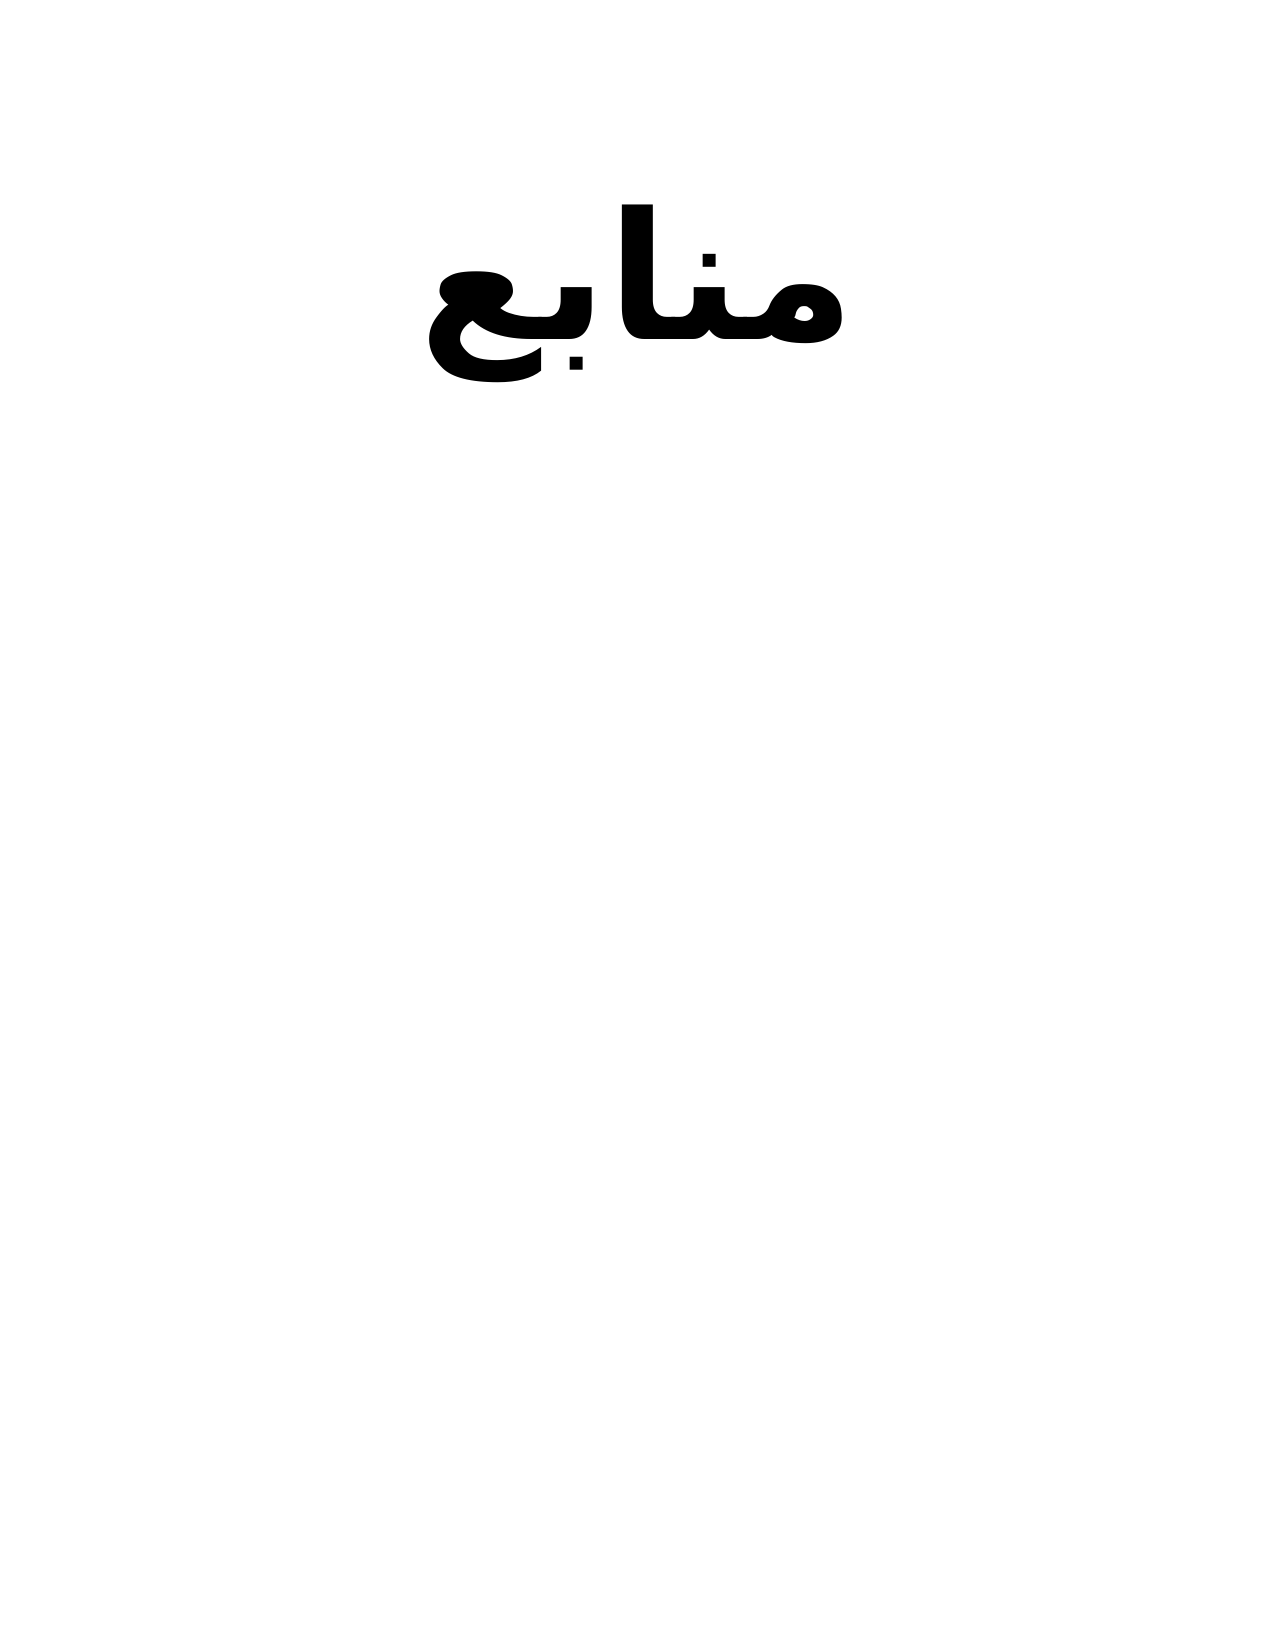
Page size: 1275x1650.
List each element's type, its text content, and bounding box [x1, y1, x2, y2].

subtitle منابع [150, 175, 1125, 381]
